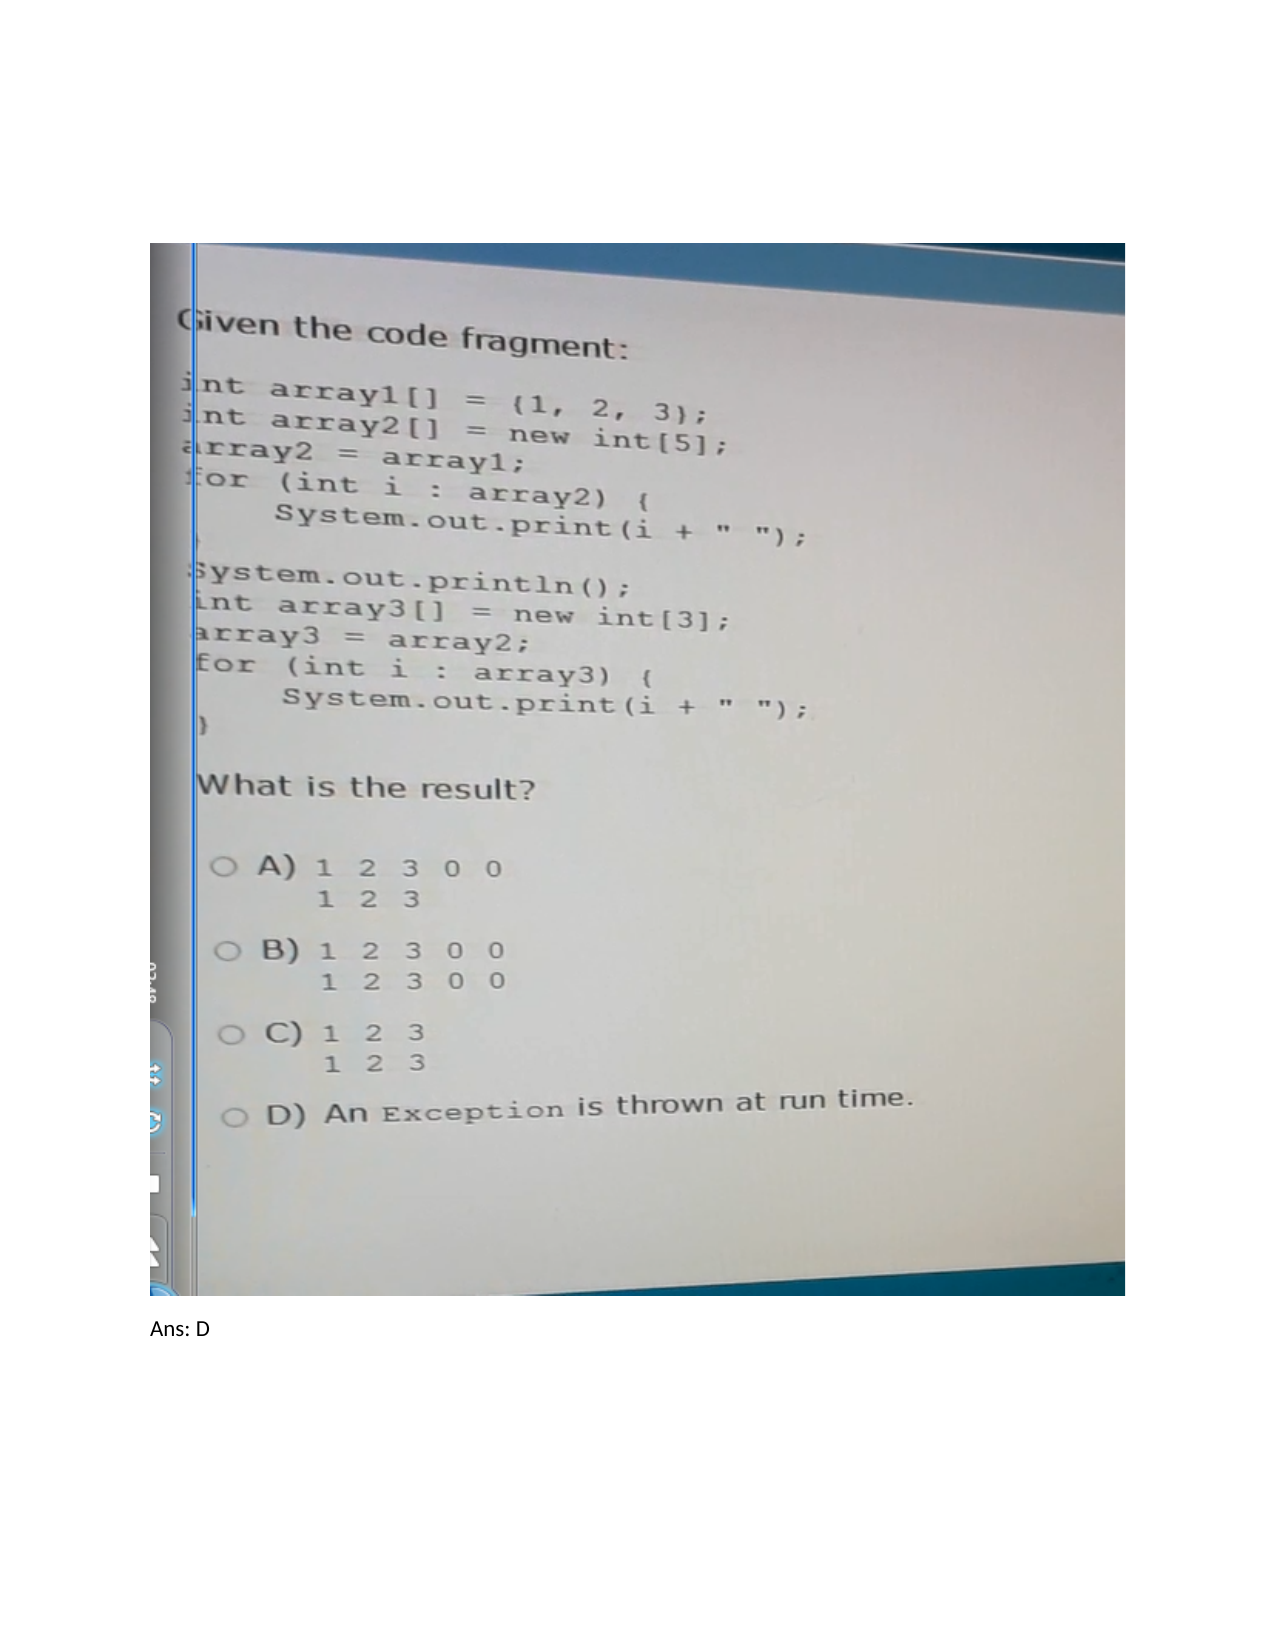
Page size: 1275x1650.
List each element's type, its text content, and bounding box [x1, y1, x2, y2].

text Ans: D [150, 1314, 1125, 1343]
picture [150, 243, 1125, 1296]
